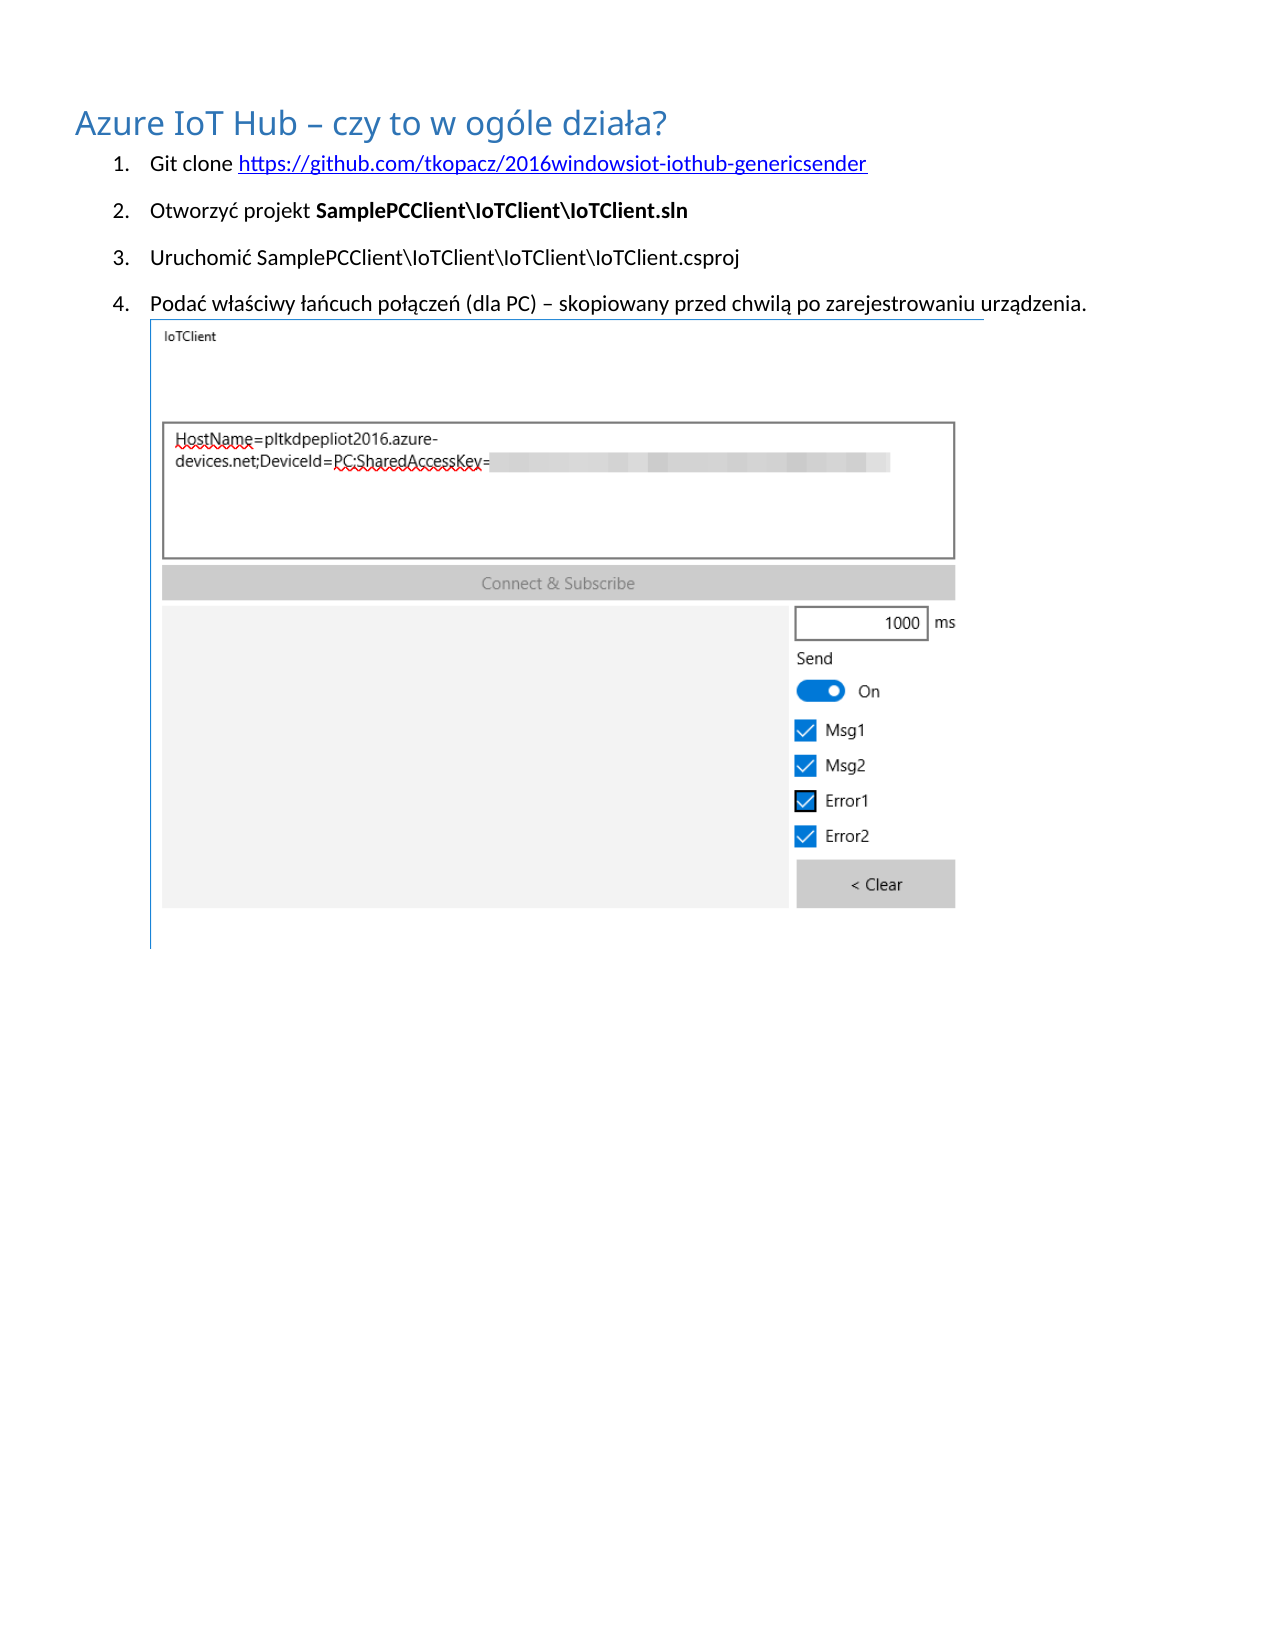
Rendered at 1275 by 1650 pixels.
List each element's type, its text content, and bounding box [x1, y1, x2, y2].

subtitle Azure IoT Hub – czy to w ogóle działa? [75, 100, 1200, 145]
list Uruchomić SamplePCClient\IoTClient\IoTClient\IoTClient.csproj [112, 243, 1200, 271]
list Git clone https://github.com/tkopacz/2016windowsiot-iothub-genericsender [112, 149, 1200, 177]
picture [150, 319, 984, 949]
list Otworzyć projekt SamplePCClient\IoTClient\IoTClient.sln [112, 196, 1200, 224]
